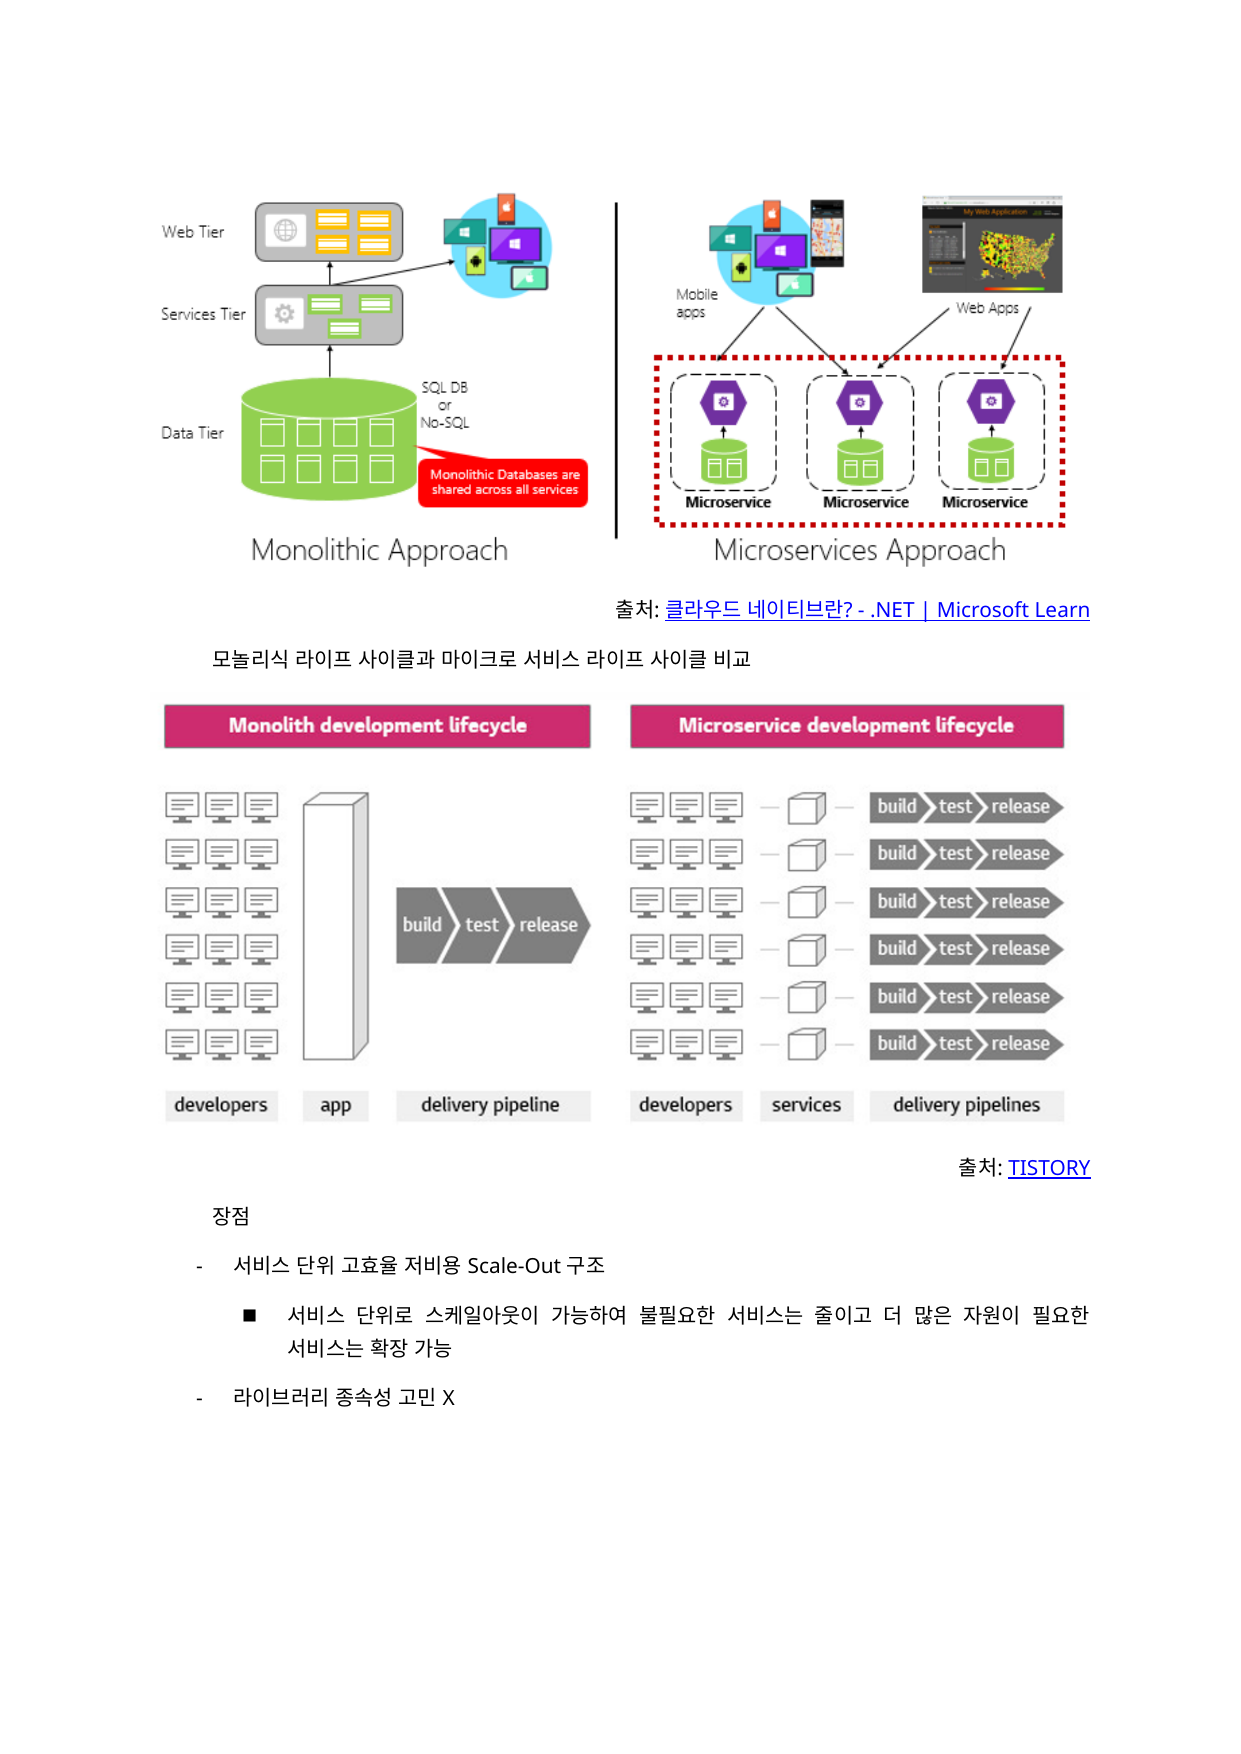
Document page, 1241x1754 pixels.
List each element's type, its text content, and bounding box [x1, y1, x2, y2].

text 출처: TISTORY [150, 1151, 1090, 1181]
picture [150, 177, 1091, 575]
picture [150, 692, 1091, 1133]
subtitle 장점 [212, 1201, 1090, 1231]
list 서비스 단위로 스케일아웃이 가능하여 불필요한 서비스는 줄이고 더 많은 자원이 필요한 서비스는 확장 가능 [242, 1299, 1090, 1362]
list 라이브러리 종속성 고민 X [196, 1381, 1090, 1411]
text 출처: 클라우드 네이티브란? - .NET | Microsoft Learn [150, 594, 1090, 624]
subtitle 모놀리식 라이프 사이클과 마이크로 서비스 라이프 사이클 비교 [212, 643, 1090, 673]
list 서비스 단위 고효율 저비용 Scale-Out 구조 [196, 1250, 1090, 1280]
